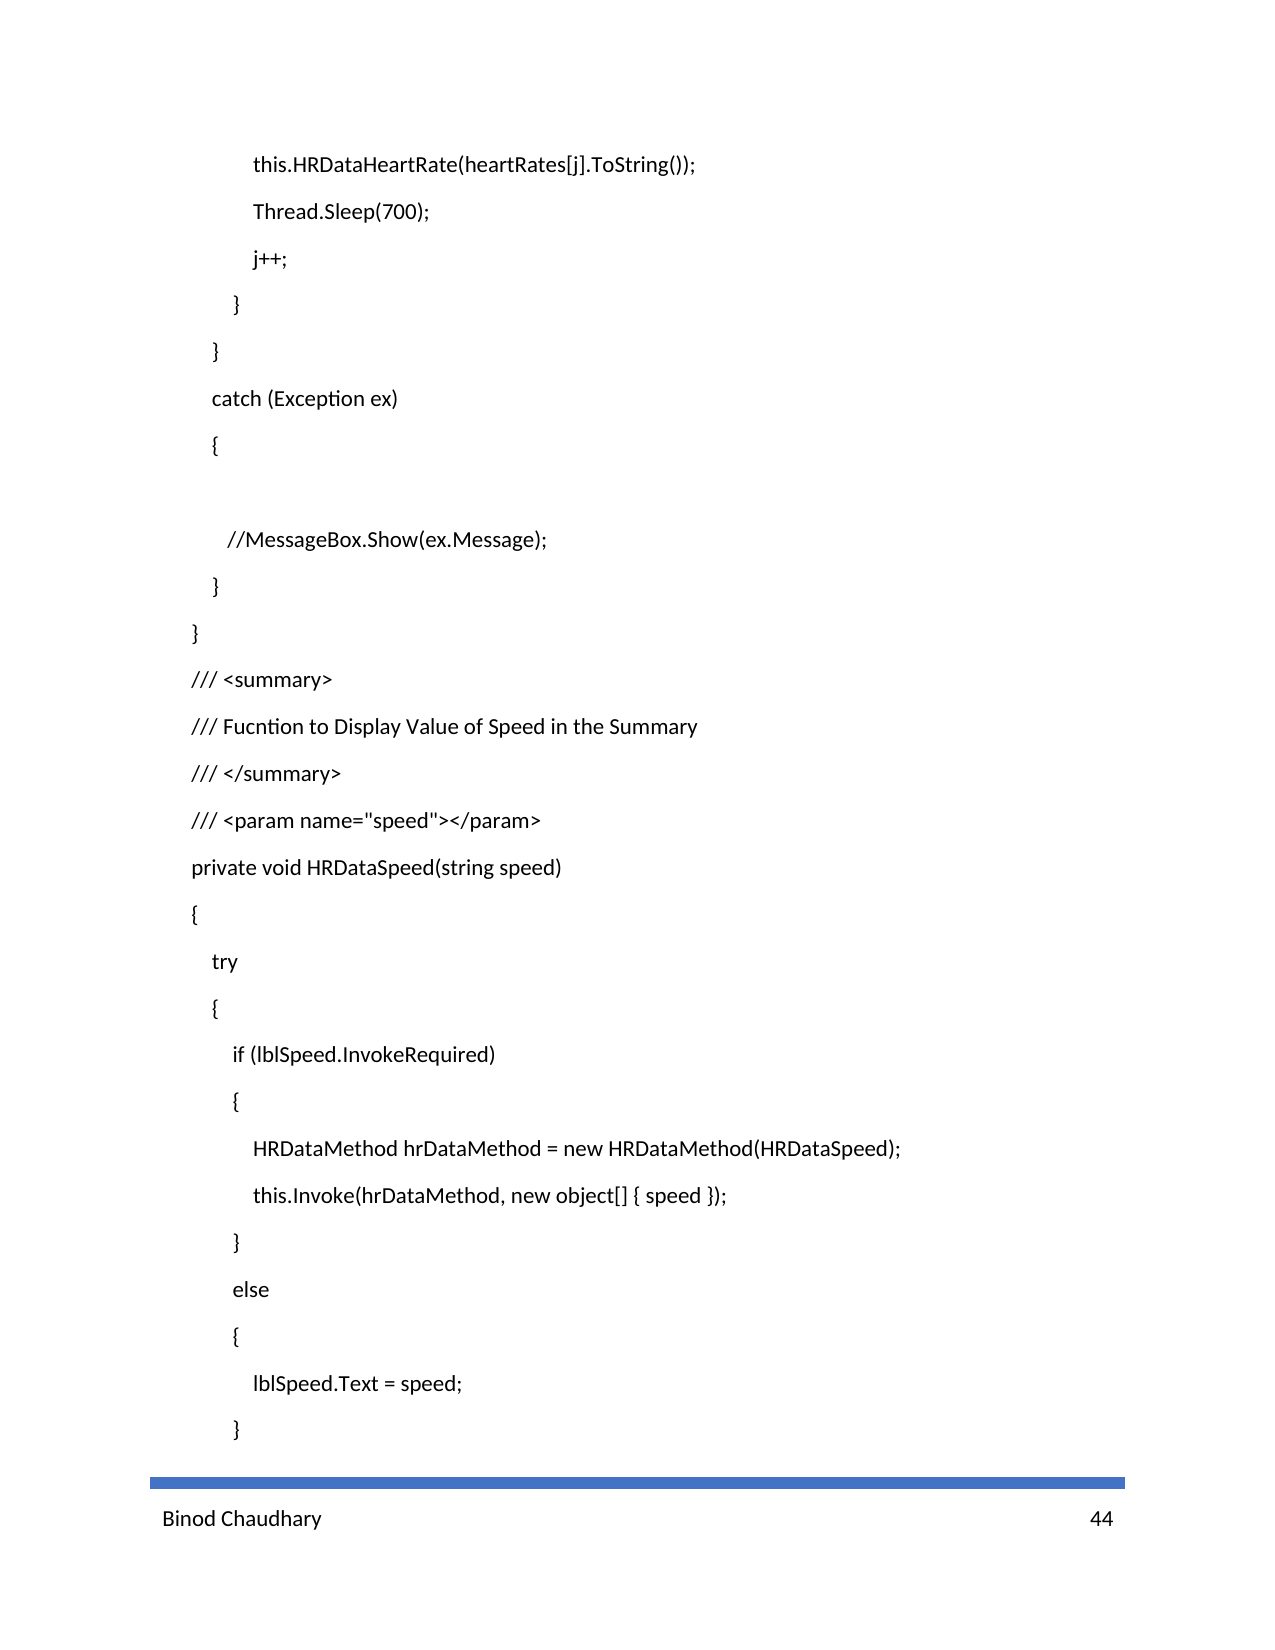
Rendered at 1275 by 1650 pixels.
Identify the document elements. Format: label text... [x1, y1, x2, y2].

text private void HRDataSpeed(string speed) [150, 853, 1125, 881]
text lblSpeed.Text = speed; [150, 1369, 1125, 1397]
text catch (Exception ex) [150, 384, 1125, 412]
text { [150, 994, 1125, 1022]
text this.HRDataHeartRate(heartRates[j].ToString()); [150, 150, 1125, 178]
text try [150, 947, 1125, 975]
text this.Invoke(hrDataMethod, new object[] { speed }); [150, 1181, 1125, 1209]
text } [150, 619, 1125, 647]
text } [150, 337, 1125, 366]
text { [150, 900, 1125, 928]
text { [150, 1322, 1125, 1350]
text { [150, 1087, 1125, 1116]
text /// Fucntion to Display Value of Speed in the Summary [150, 712, 1125, 741]
text HRDataMethod hrDataMethod = new HRDataMethod(HRDataSpeed); [150, 1134, 1125, 1162]
text j++; [150, 244, 1125, 272]
text /// <param name="speed"></param> [150, 806, 1125, 834]
text else [150, 1275, 1125, 1303]
text //MessageBox.Show(ex.Message); [150, 525, 1125, 553]
text /// <summary> [150, 666, 1125, 694]
text { [150, 431, 1125, 459]
text /// </summary> [150, 759, 1125, 787]
text if (lblSpeed.InvokeRequired) [150, 1041, 1125, 1069]
text Thread.Sleep(700); [150, 197, 1125, 225]
text } [150, 1228, 1125, 1256]
text } [150, 1416, 1125, 1444]
text } [150, 291, 1125, 319]
text } [150, 572, 1125, 600]
